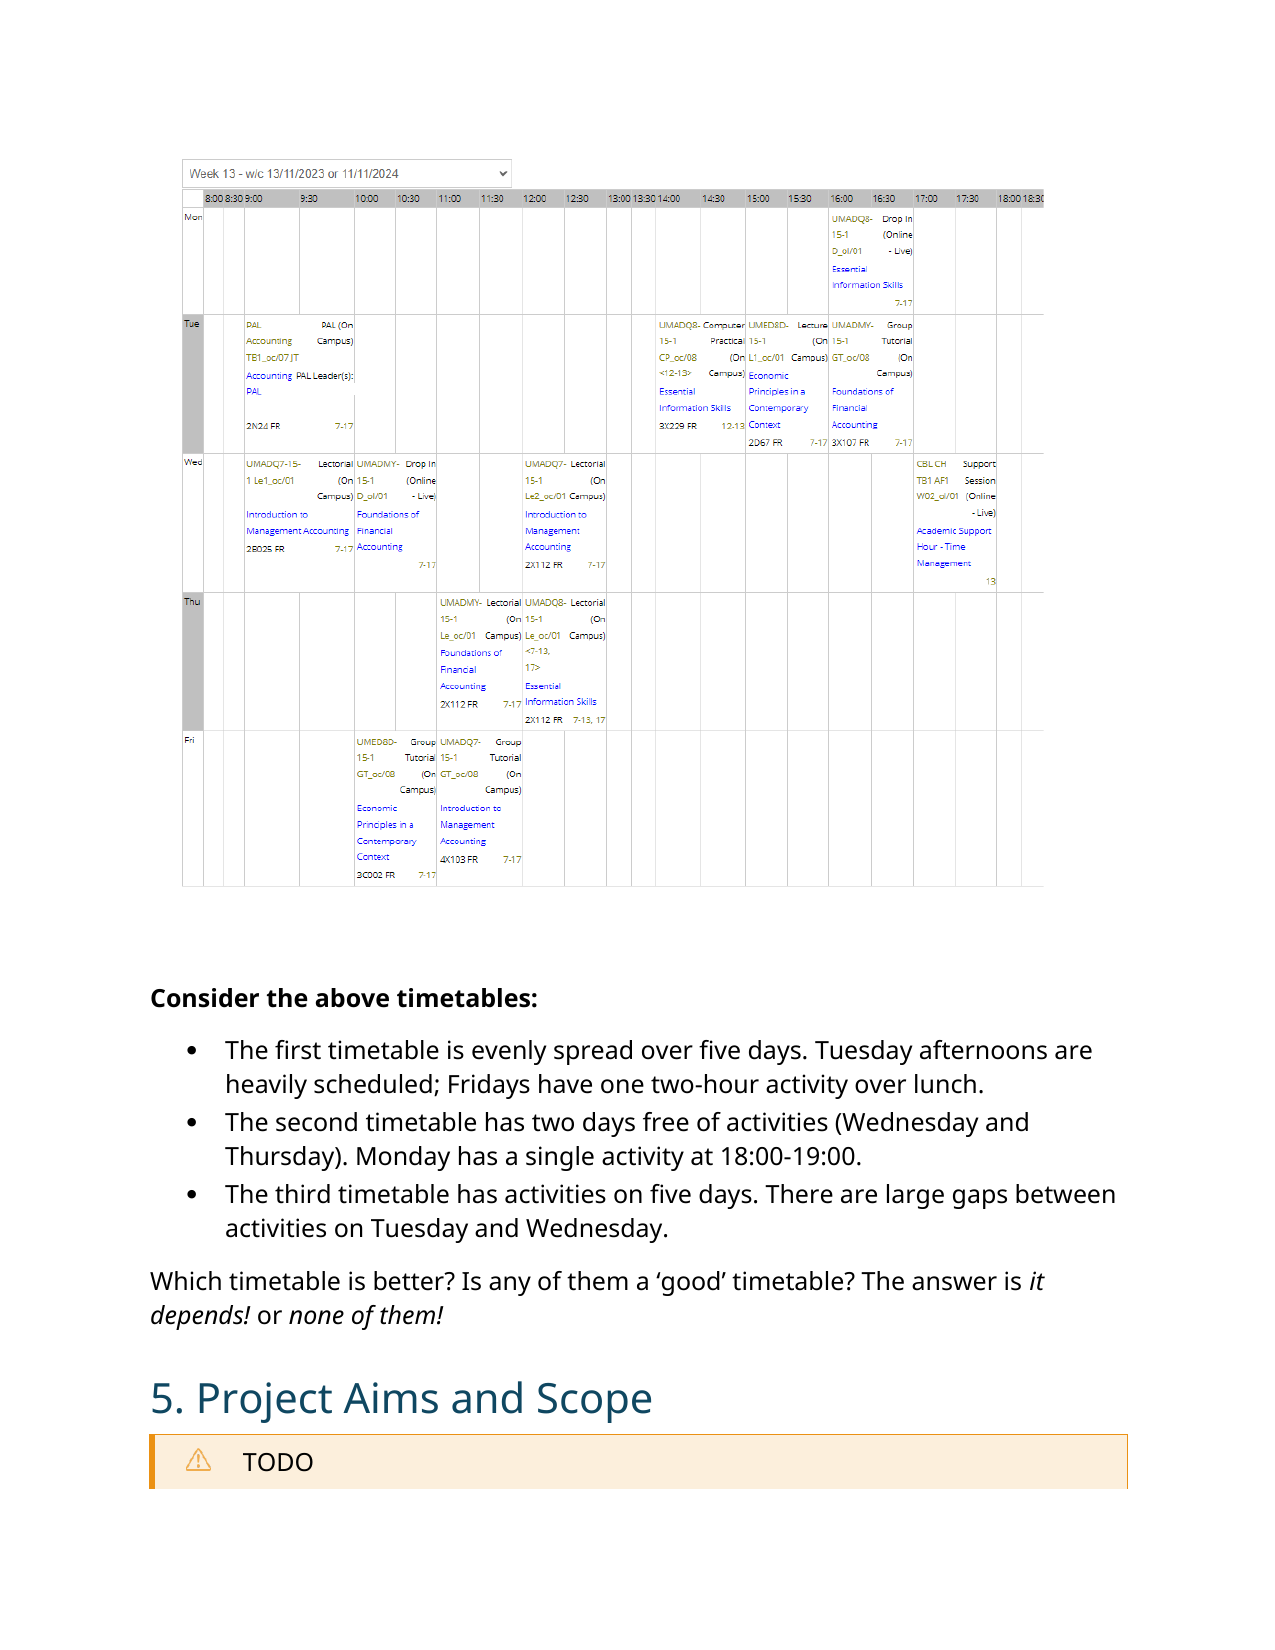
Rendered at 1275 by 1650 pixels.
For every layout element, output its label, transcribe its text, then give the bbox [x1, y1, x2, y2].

picture [186, 1446, 211, 1472]
subtitle 5. Project Aims and Scope [150, 1369, 1125, 1426]
list The third timetable has activities on five days. There are large gaps between activities on Tuesday and Wednesday. [187, 1177, 1125, 1245]
text Which timetable is better? Is any of them a ‘good’ timetable? The answer is it depends! or none of them! [150, 1264, 1125, 1332]
list The first timetable is evenly spread over five days. Tuesday afternoons are heavily scheduled; Fridays have one two-hour activity over lunch. [187, 1033, 1125, 1101]
picture [168, 150, 1044, 909]
text Consider the above timetables: [150, 980, 1125, 1014]
table_header TODO [155, 1435, 1127, 1489]
list The second timetable has two days free of activities (Wednesday and Thursday). Monday has a single activity at 18:00-19:00. [187, 1105, 1125, 1173]
